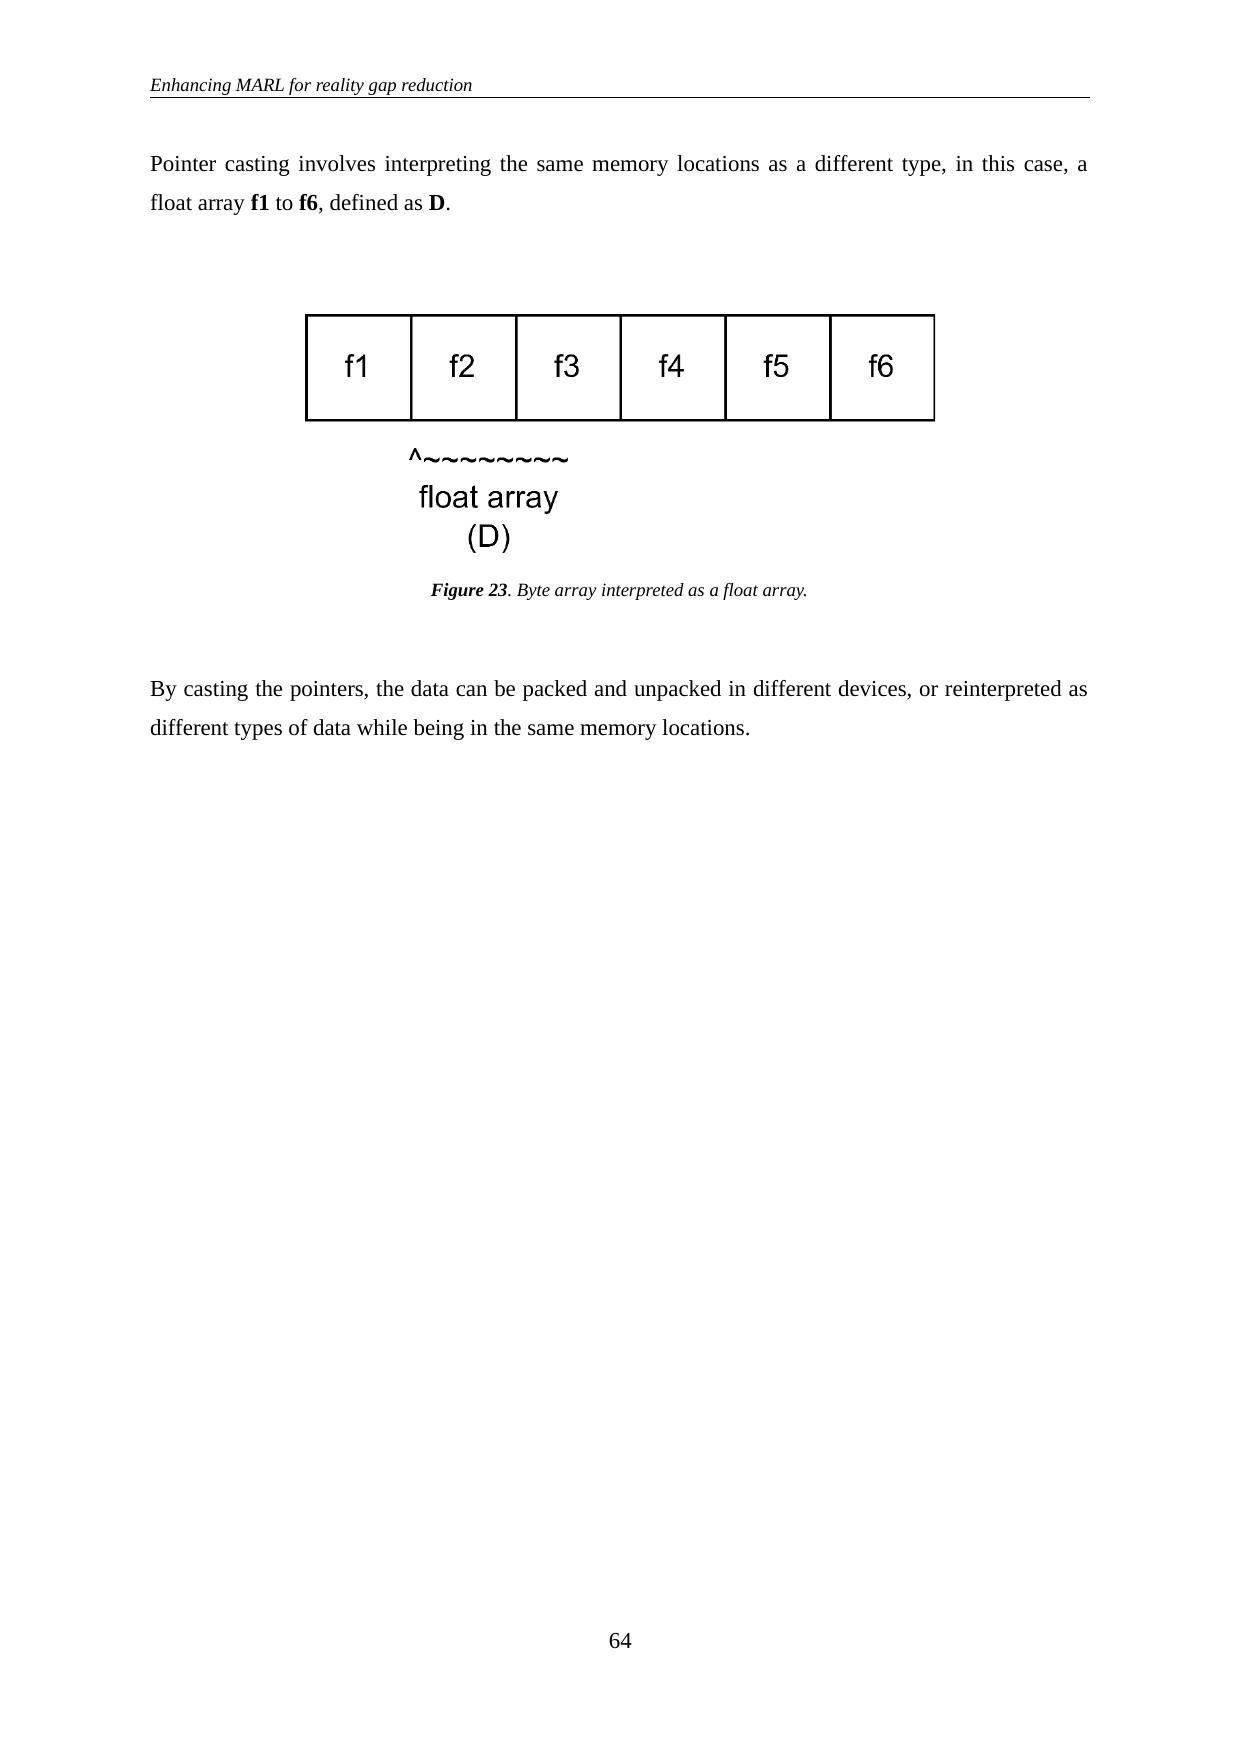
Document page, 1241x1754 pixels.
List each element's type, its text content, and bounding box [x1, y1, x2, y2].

text Pointer casting involves interpreting the same memory locations as a different type, in this case, a float array f1 to f6, defined as D. [150, 150, 1090, 216]
text By casting the pointers, the data can be packed and unpacked in different devices, or reinterpreted as different types of data while being in the same memory locations. [150, 674, 1090, 740]
picture [305, 280, 936, 576]
